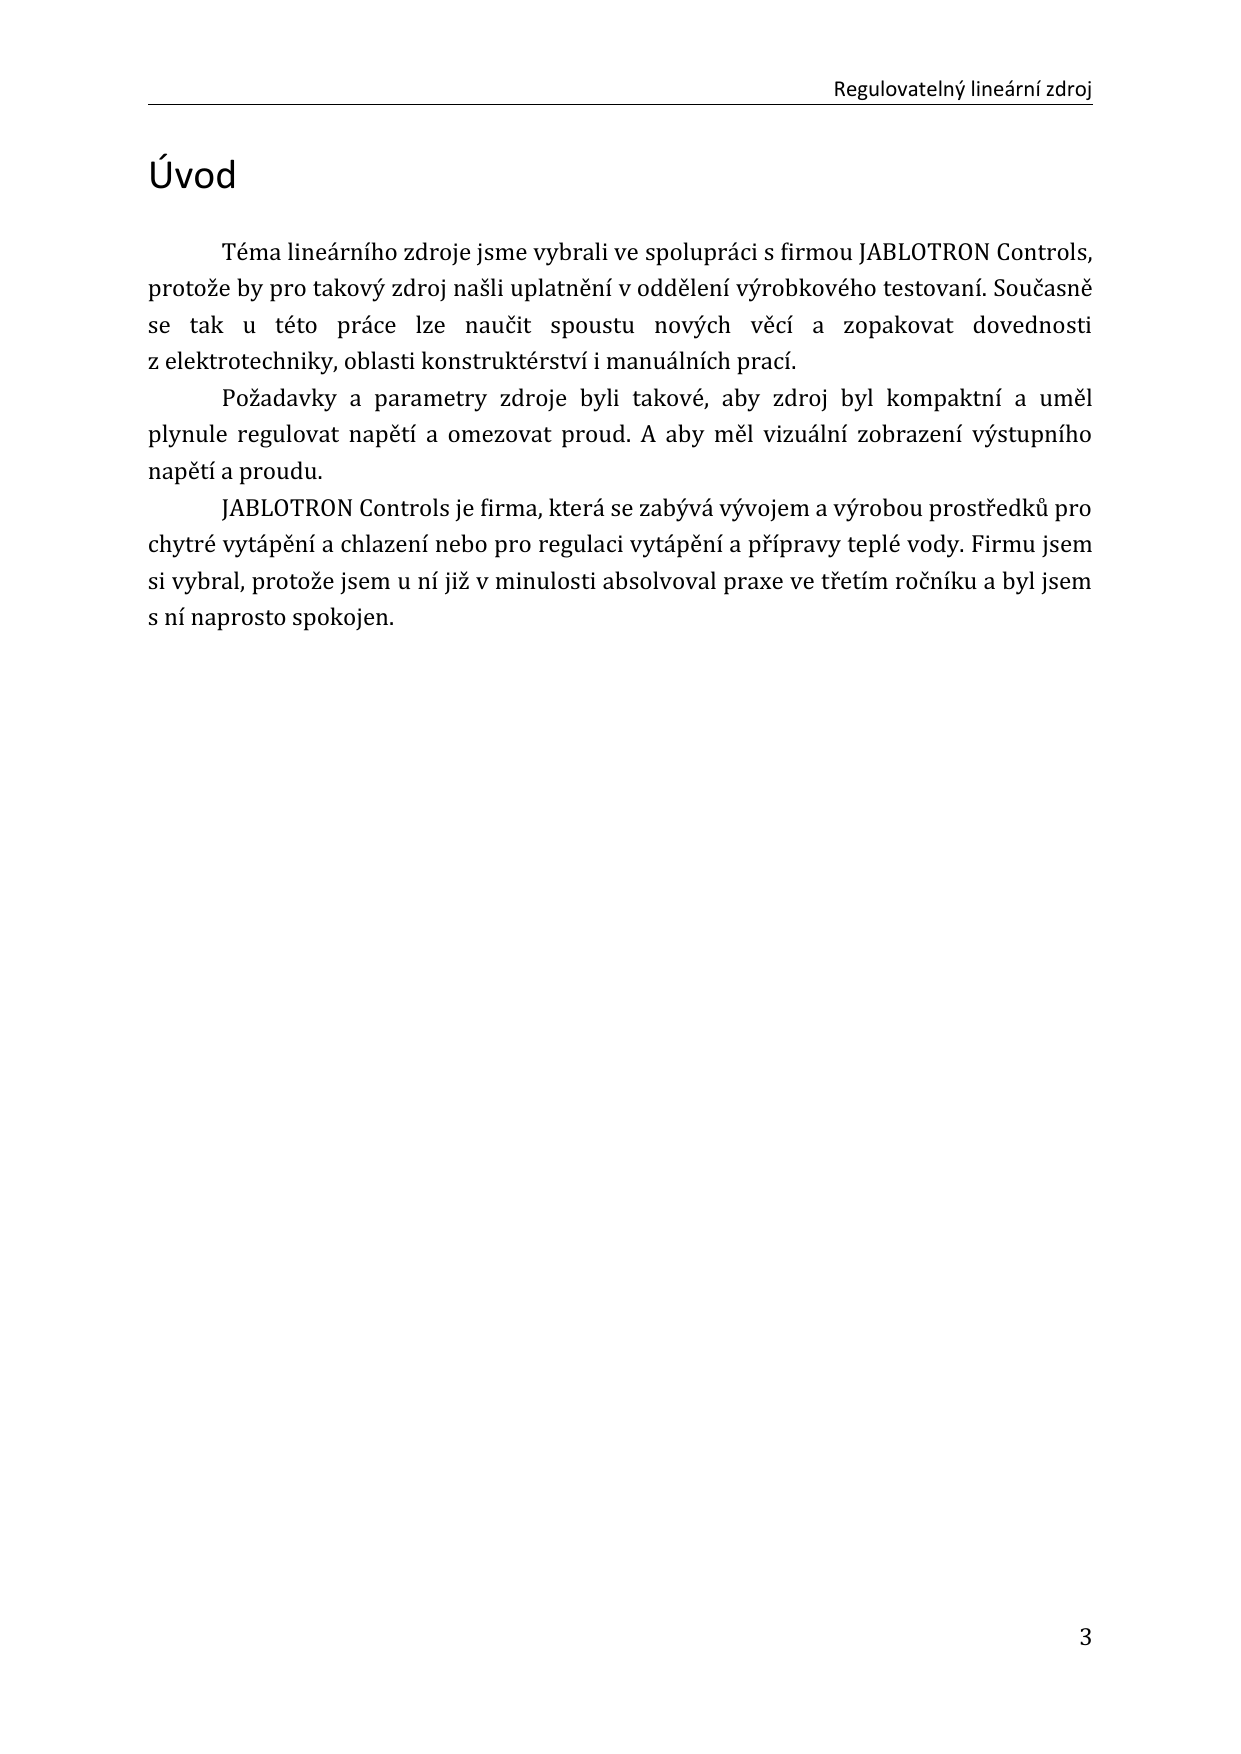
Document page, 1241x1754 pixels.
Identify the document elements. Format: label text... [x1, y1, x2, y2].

text Téma lineárního zdroje jsme vybrali ve spolupráci s firmou JABLOTRON Controls, protože by pro takový zdroj našli uplatnění v oddělení výrobkového testovaní. Současně se tak u této práce lze naučit spoustu nových věcí a zopakovat dovednosti z elektrotechniky, oblasti konstruktérství i manuálních prací. [148, 236, 1093, 375]
text Úvod [148, 148, 1093, 198]
text JABLOTRON Controls je firma, která se zabývá vývojem a výrobou prostředků pro chytré vytápění a chlazení nebo pro regulaci vytápění a přípravy teplé vody. Firmu jsem si vybral, protože jsem u ní již v minulosti absolvoval praxe ve třetím ročníku a byl jsem s ní naprosto spokojen. [148, 492, 1093, 631]
text Požadavky a parametry zdroje byli takové, aby zdroj byl kompaktní a uměl plynule regulovat napětí a omezovat proud. A aby měl vizuální zobrazení výstupního napětí a proudu. [148, 383, 1093, 485]
